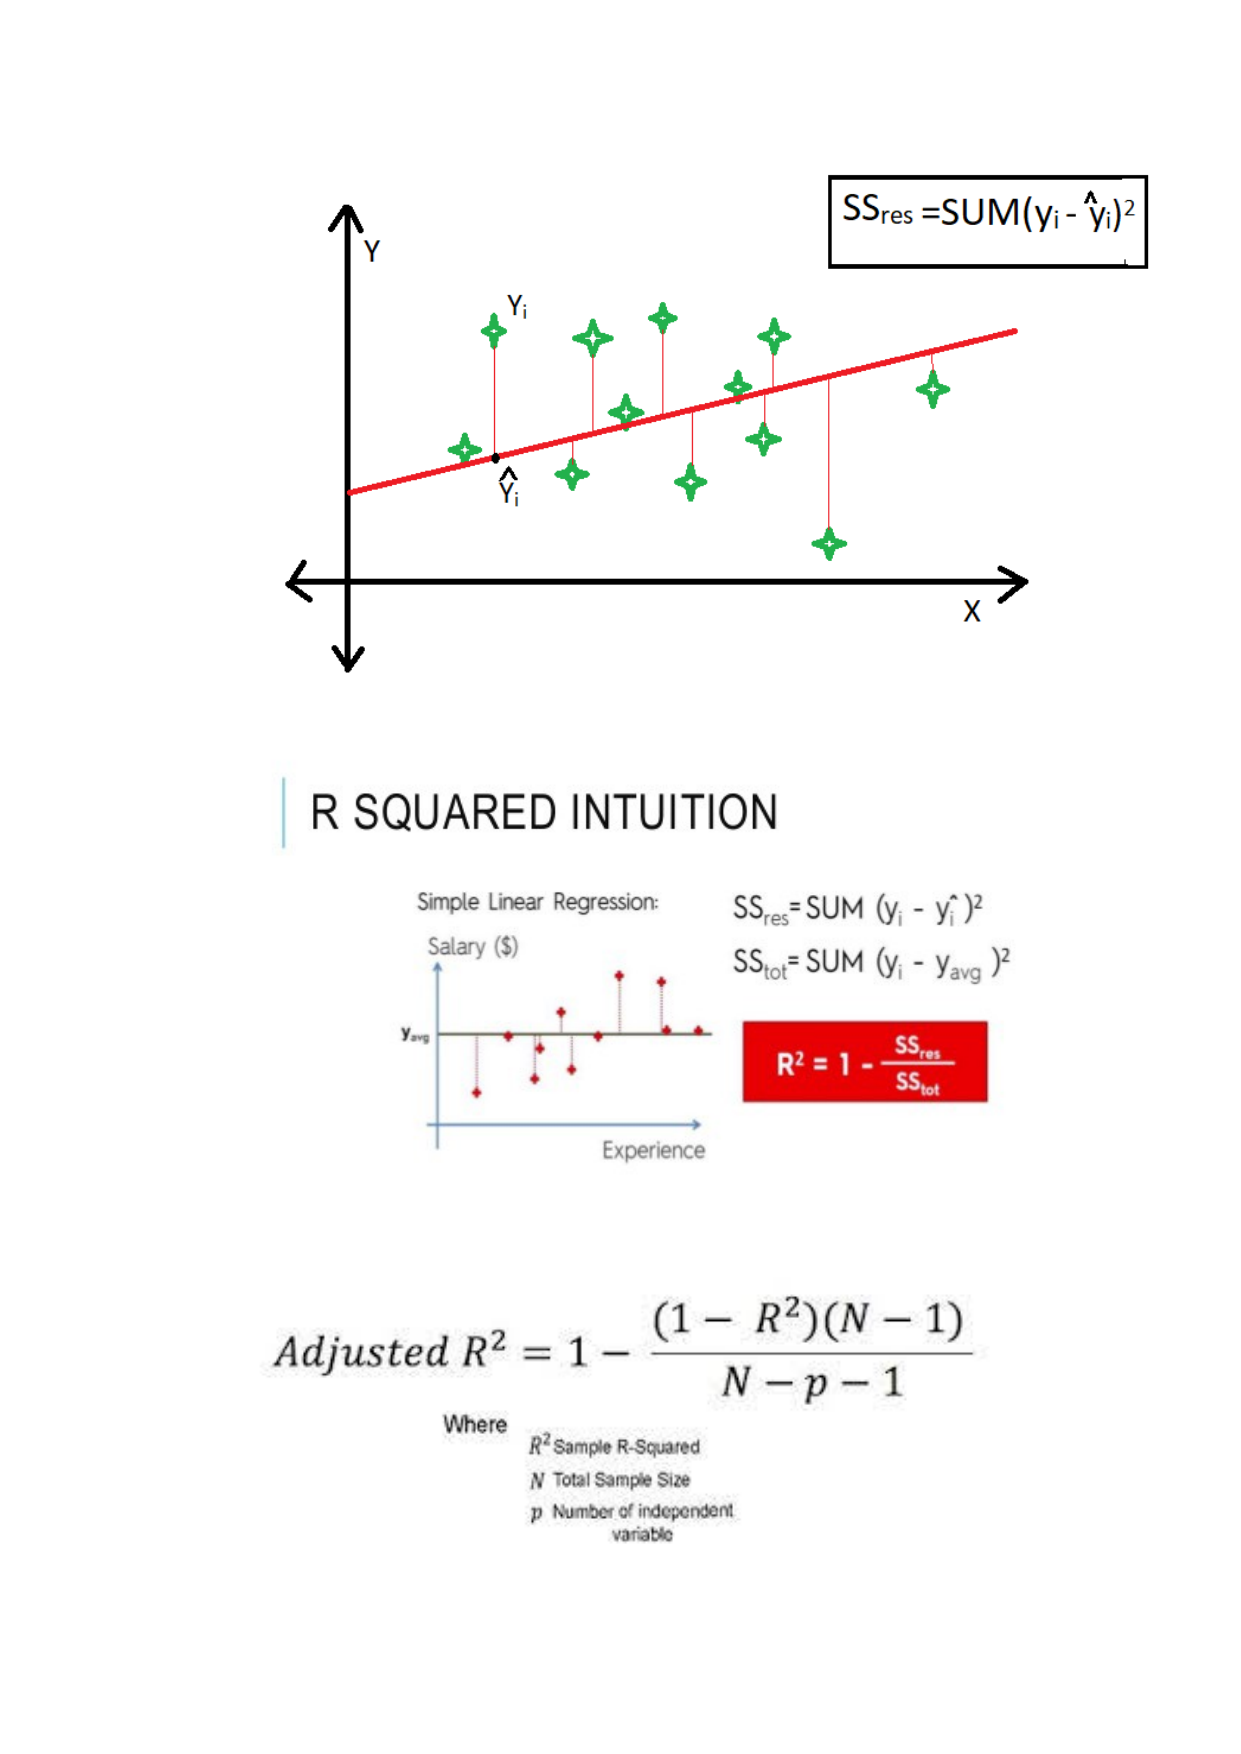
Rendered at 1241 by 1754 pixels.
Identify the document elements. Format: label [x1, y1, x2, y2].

picture [225, 150, 1166, 713]
picture [225, 714, 1166, 1244]
picture [244, 1262, 996, 1550]
